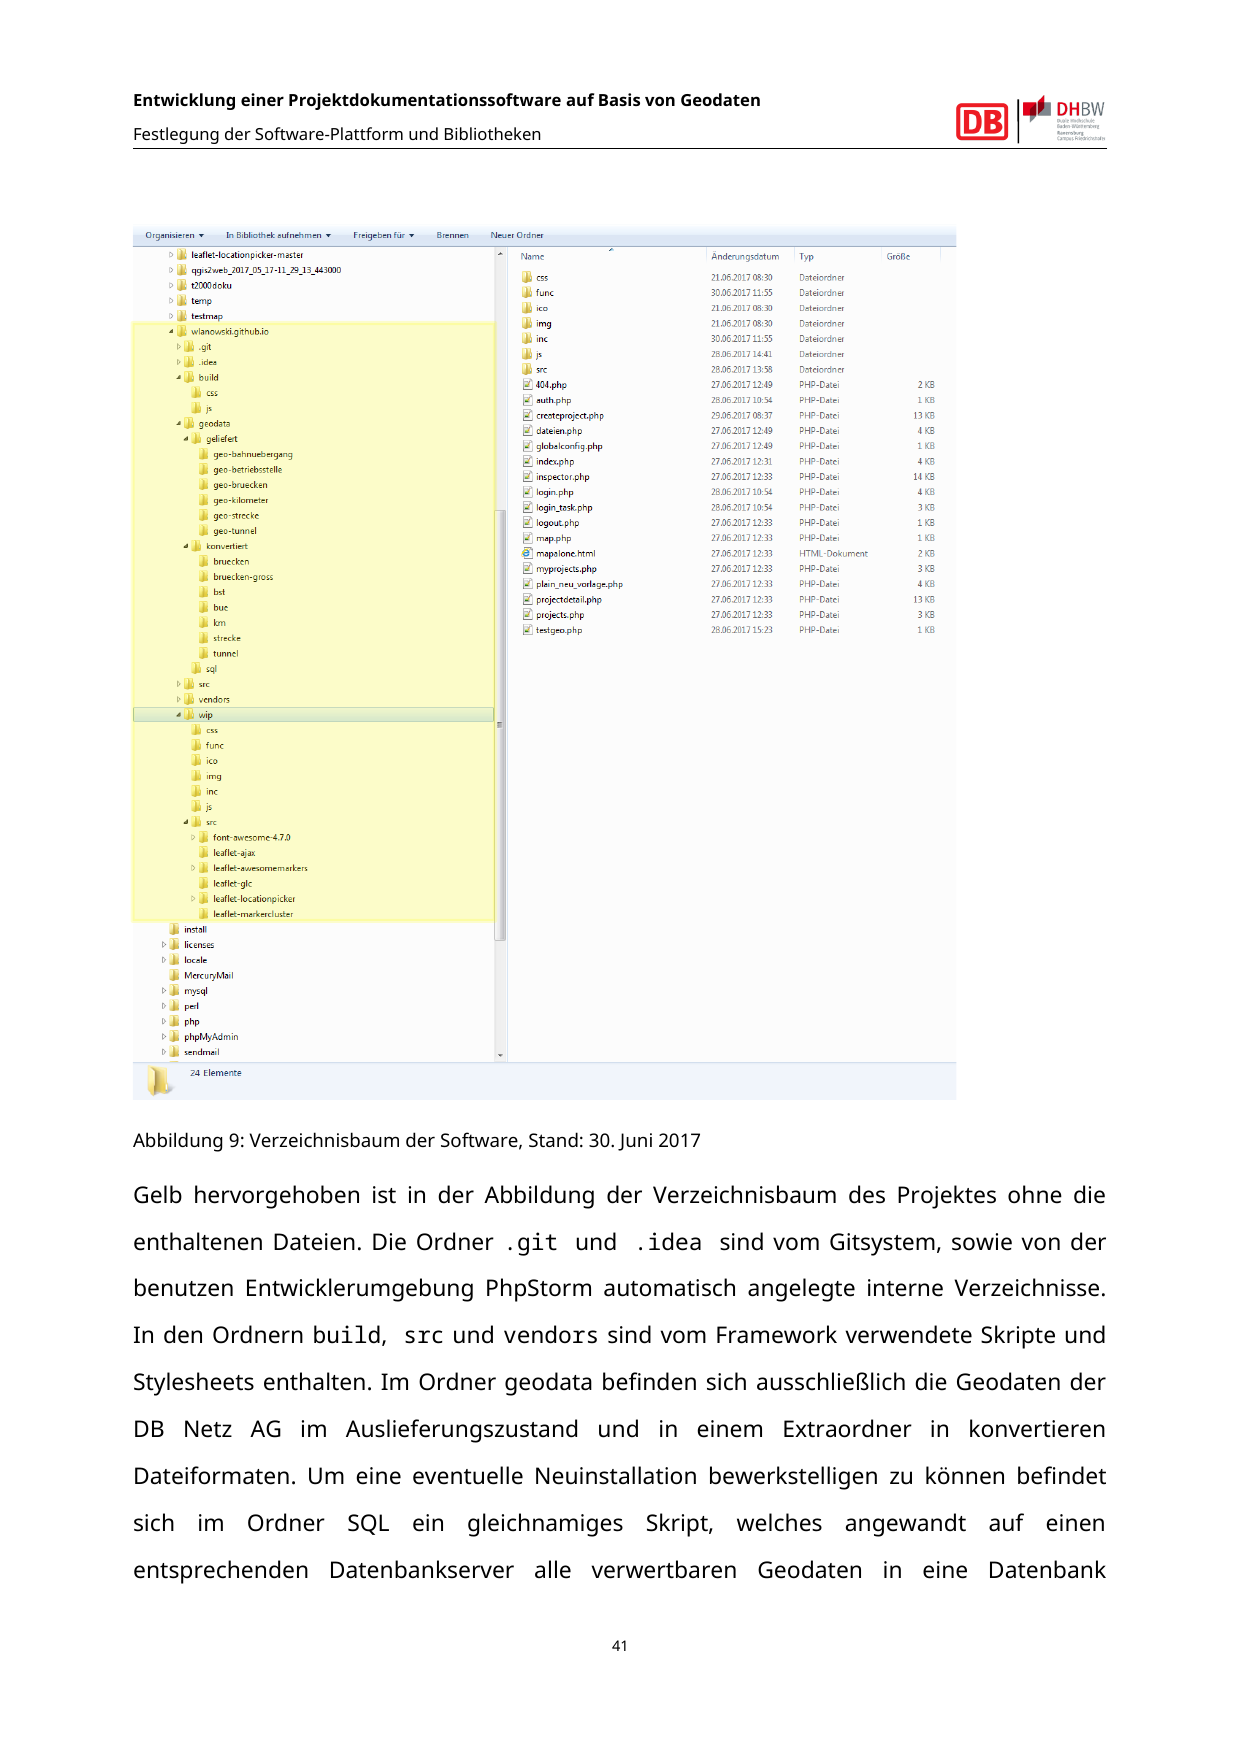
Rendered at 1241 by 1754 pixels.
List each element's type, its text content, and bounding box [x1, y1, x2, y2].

picture [132, 224, 957, 1100]
picture [956, 103, 1009, 141]
picture [1023, 95, 1106, 141]
